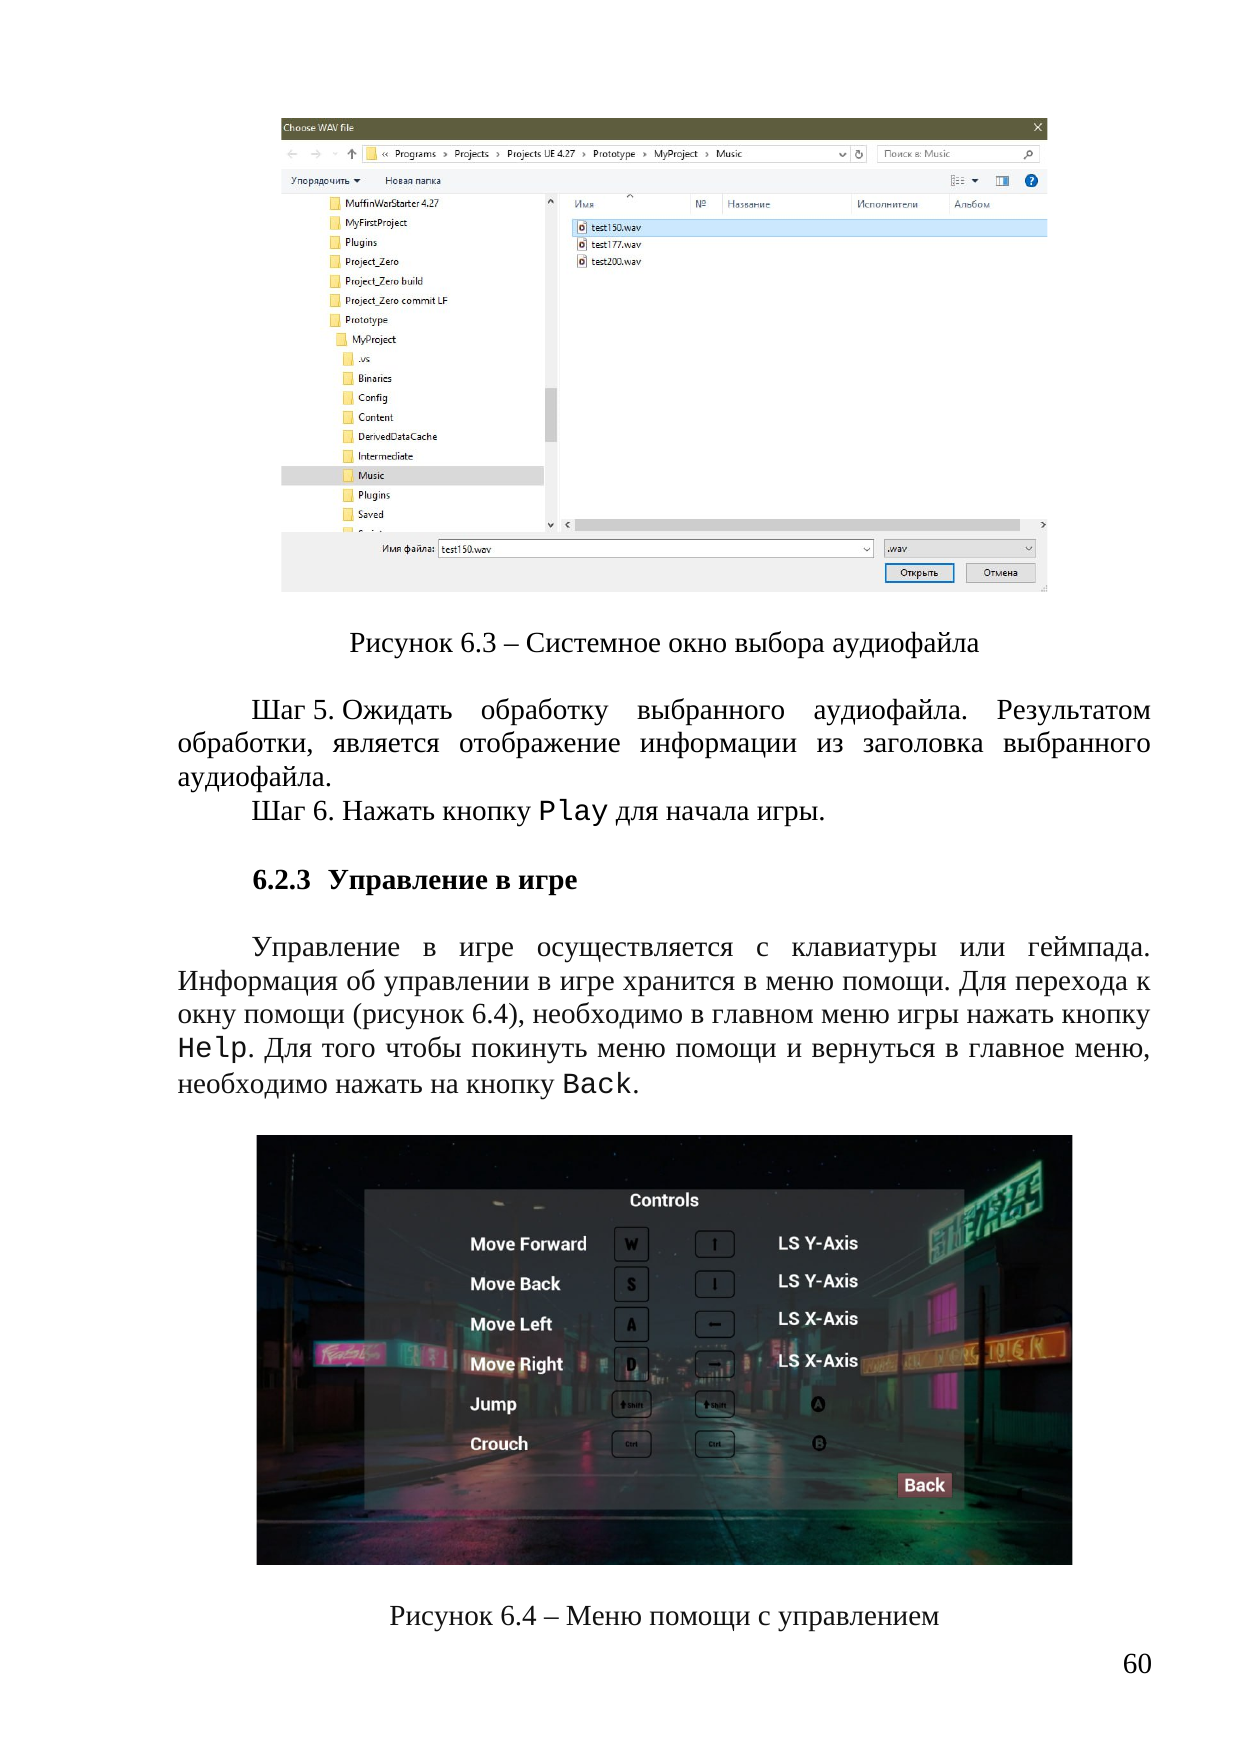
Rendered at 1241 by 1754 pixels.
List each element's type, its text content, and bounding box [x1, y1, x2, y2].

picture [256, 1135, 1073, 1565]
text Шаг 6. Нажать кнопку Play для начала игры. [177, 793, 1152, 829]
text Управление в игре осуществляется с клавиатуры или геймпада. Информация об управлении в игре хранится в меню помощи. Для перехода к окну помощи (рисунок 6.4), необходимо в главном меню игры нажать кнопку Help. Для того чтобы покинуть меню помощи и вернуться в главное меню, необходимо нажать на кнопку Back. [177, 929, 1152, 1102]
picture [281, 118, 1048, 592]
text Шаг 5. Ожидать обработку выбранного аудиофайла. Результатом обработки, является отображение информации из заголовка выбранного аудиофайла. [177, 692, 1152, 793]
text Рисунок 6.3 – Системное окно выбора аудиофайла [177, 625, 1152, 658]
list Управление в игре [252, 862, 1152, 896]
text Рисунок 6.4 – Меню помощи с управлением [177, 1598, 1152, 1631]
